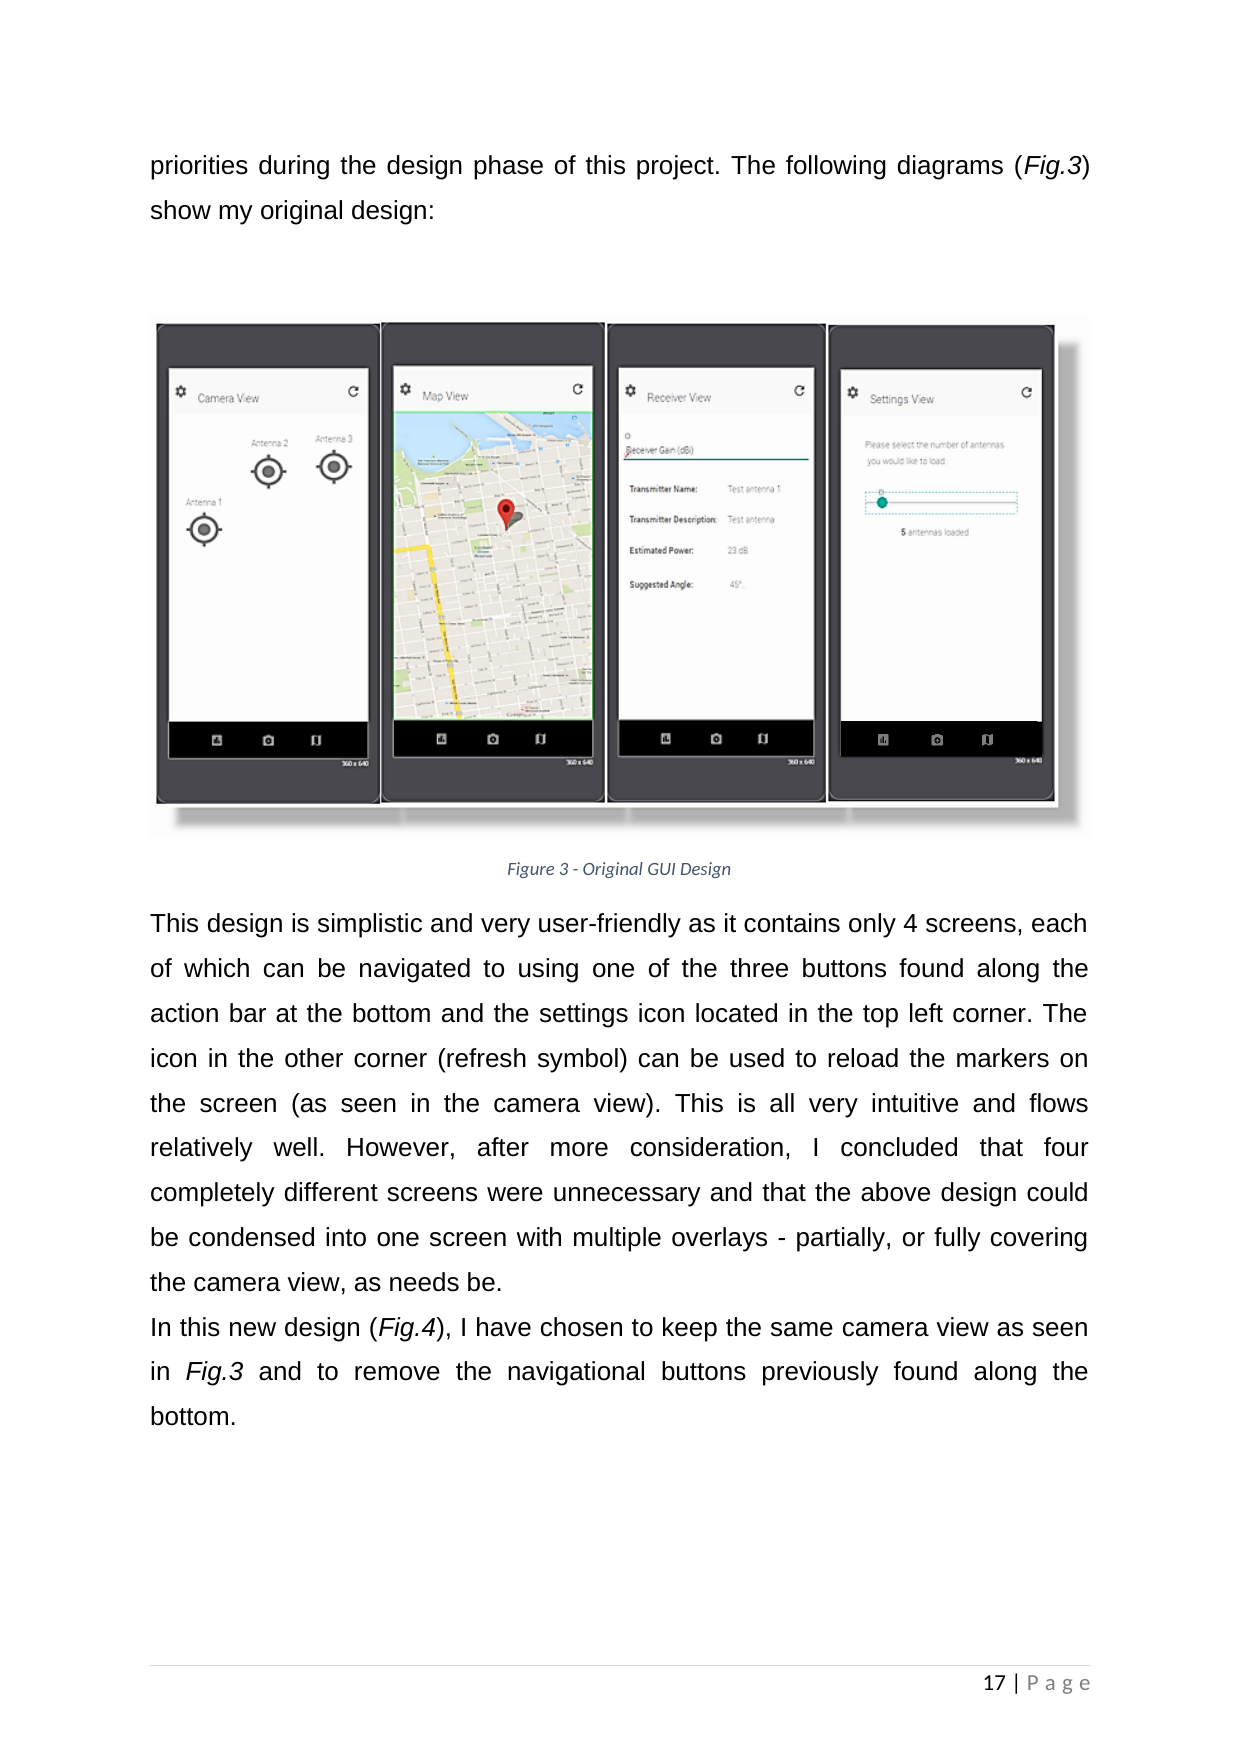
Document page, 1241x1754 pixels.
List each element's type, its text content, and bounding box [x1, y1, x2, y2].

text In this new design (Fig.4), I have chosen to keep the same camera view as seen in Fig.3 and to remove the navigational buttons previously found along the bottom. [150, 1312, 1090, 1431]
text This design is simplistic and very user-friendly as it contains only 4 screens, each of which can be navigated to using one of the three buttons found along the action bar at the bottom and the settings icon located in the top left corner. The icon in the other corner (refresh symbol) can be used to reload the markers on the screen (as seen in the camera view). This is all very intuitive and flows relatively well. However, after more consideration, I concluded that four completely different screens were unnecessary and that the above design could be condensed into one screen with multiple overlays - partially, or fully covering the camera view, as needs be. [150, 908, 1090, 1297]
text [150, 150, 1090, 225]
picture [149, 315, 1090, 838]
text Figure 3 - Original GUI Design [150, 858, 1090, 881]
